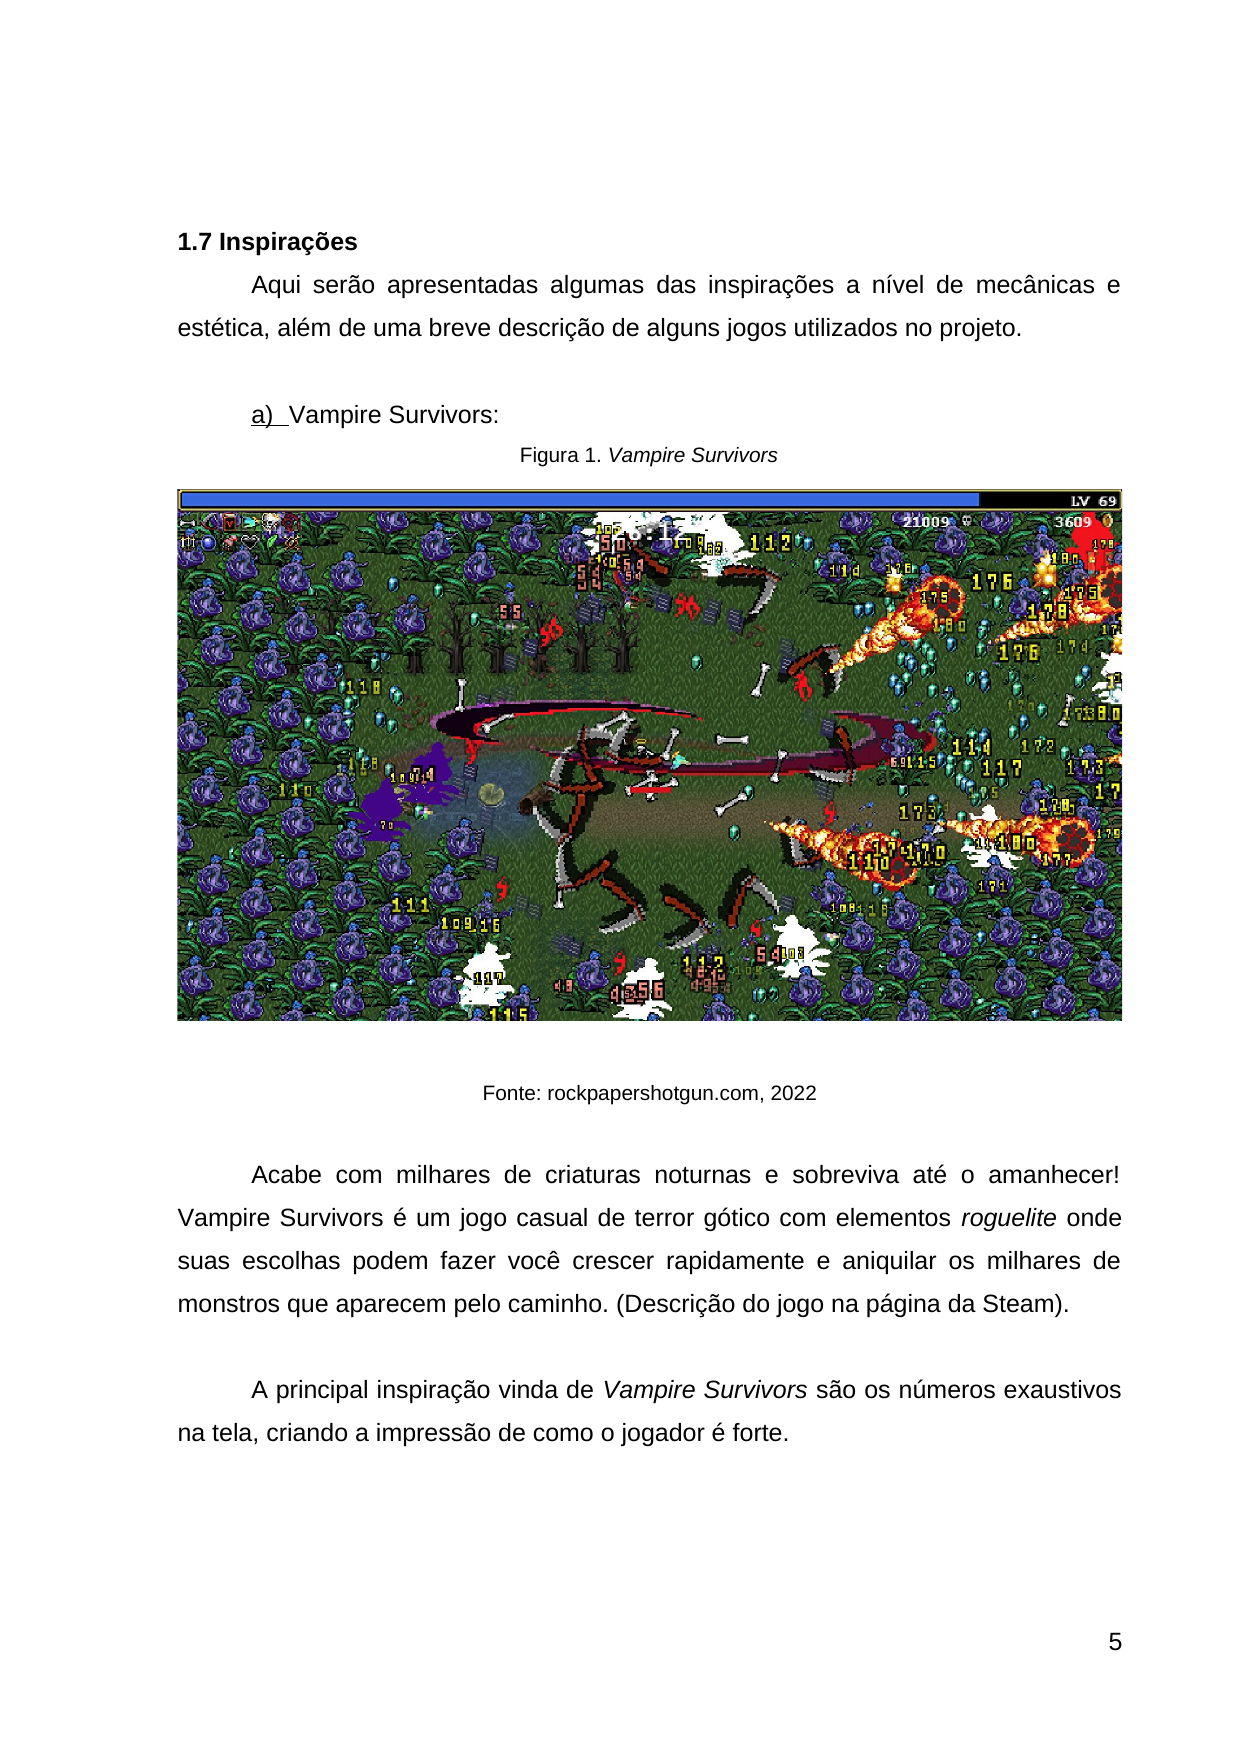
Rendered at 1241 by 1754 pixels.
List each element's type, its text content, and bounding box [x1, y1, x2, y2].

text A principal inspiração vinda de Vampire Survivors são os números exaustivos na tela, criando a impressão de como o jogador é forte. [177, 1375, 1122, 1447]
text Acabe com milhares de criaturas noturnas e sobreviva até o amanhecer! Vampire Survivors é um jogo casual de terror gótico com elementos roguelite onde suas escolhas podem fazer você crescer rapidamente e aniquilar os milhares de monstros que aparecem pelo caminho. (Descrição do jogo na página da Steam). [177, 1159, 1122, 1318]
picture [177, 489, 1123, 1021]
subtitle 1.7 Inspirações [177, 227, 1122, 256]
text Figura 1. Vampire Survivors [177, 443, 1122, 467]
text Aqui serão apresentadas algumas das inspirações a nível de mecânicas e estética, além de uma breve descrição de alguns jogos utilizados no projeto. [177, 270, 1122, 342]
list Vampire Survivors: [251, 400, 1122, 428]
text Fonte: rockpapershotgun.com, 2022 [177, 1081, 1122, 1104]
